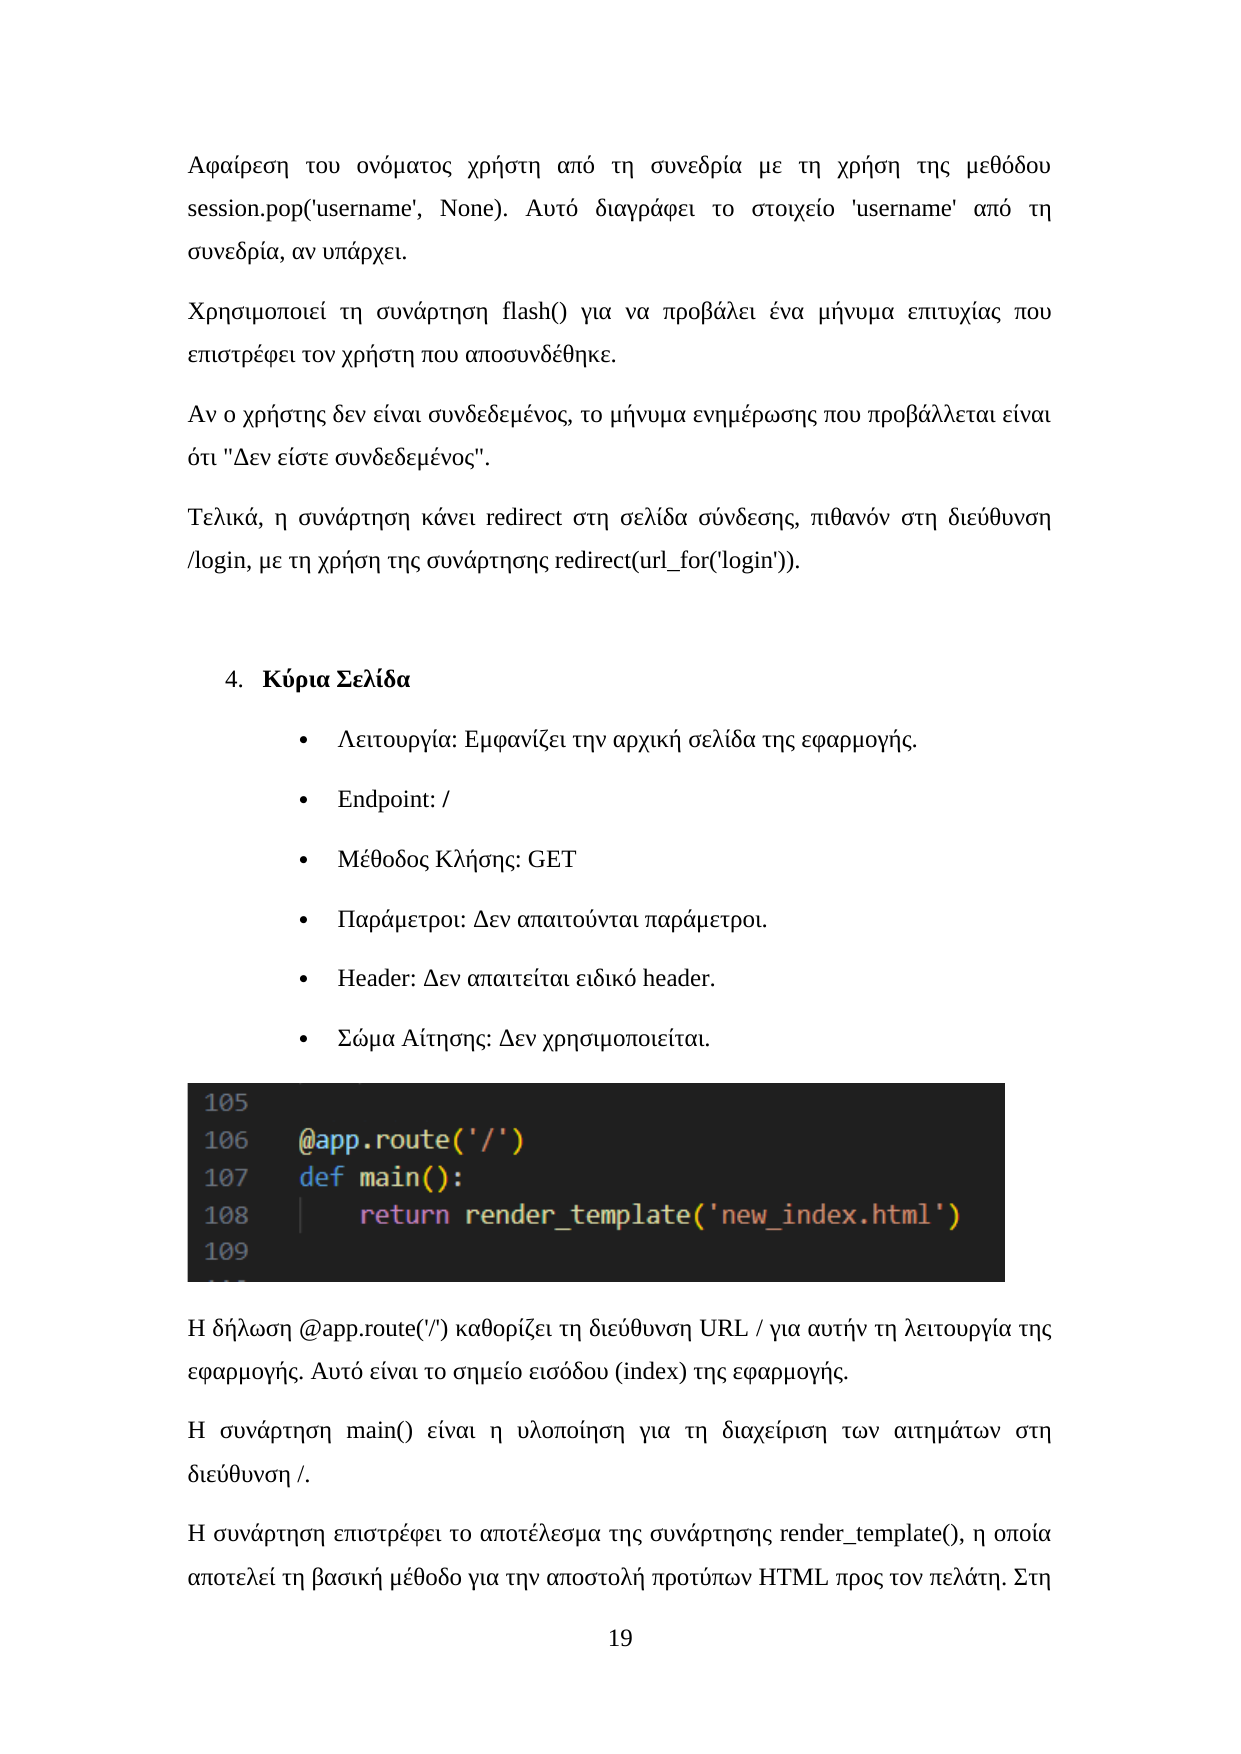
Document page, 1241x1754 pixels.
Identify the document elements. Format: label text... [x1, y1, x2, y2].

list Λειτουργία: Εμφανίζει την αρχική σελίδα της εφαρμογής. [300, 724, 1053, 753]
list Μέθοδος Κλήσης: GET [300, 844, 1053, 873]
list Σώμα Αίτησης: Δεν χρησιμοποιείται. [300, 1023, 1053, 1052]
text Η συνάρτηση main() είναι η υλοποίηση για τη διαχείριση των αιτημάτων στη διεύθυνση /. [187, 1416, 1053, 1487]
text Τελικά, η συνάρτηση κάνει redirect στη σελίδα σύνδεσης, πιθανόν στη διεύθυνση /login, με τη χρήση της συνάρτησης redirect(url_for('login')). [187, 502, 1053, 574]
text Η δήλωση @app.route('/') καθορίζει τη διεύθυνση URL / για αυτήν τη λειτουργία της εφαρμογής. Αυτό είναι το σημείο εισόδου (index) της εφαρμογής. [187, 1313, 1053, 1384]
text Αν ο χρήστης δεν είναι συνδεδεμένος, το μήνυμα ενημέρωσης που προβάλλεται είναι ότι "Δεν είστε συνδεδεμένος". [187, 399, 1053, 471]
list Endpoint: / [300, 784, 1053, 813]
text Αφαίρεση του ονόματος χρήστη από τη συνεδρία με τη χρήση της μεθόδου session.pop('username', None). Αυτό διαγράφει το στοιχείο 'username' από τη συνεδρία, αν υπάρχει. [187, 150, 1053, 265]
picture [187, 1083, 1005, 1282]
text Χρησιμοποιεί τη συνάρτηση flash() για να προβάλει ένα μήνυμα επιτυχίας που επιστρέφει τον χρήστη που αποσυνδέθηκε. [187, 296, 1053, 368]
list Παράμετροι: Δεν απαιτούνται παράμετροι. [300, 904, 1053, 932]
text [187, 1518, 1053, 1590]
list Header: Δεν απαιτείται ειδικό header. [300, 963, 1053, 992]
list Κύρια Σελίδα [225, 664, 1053, 693]
